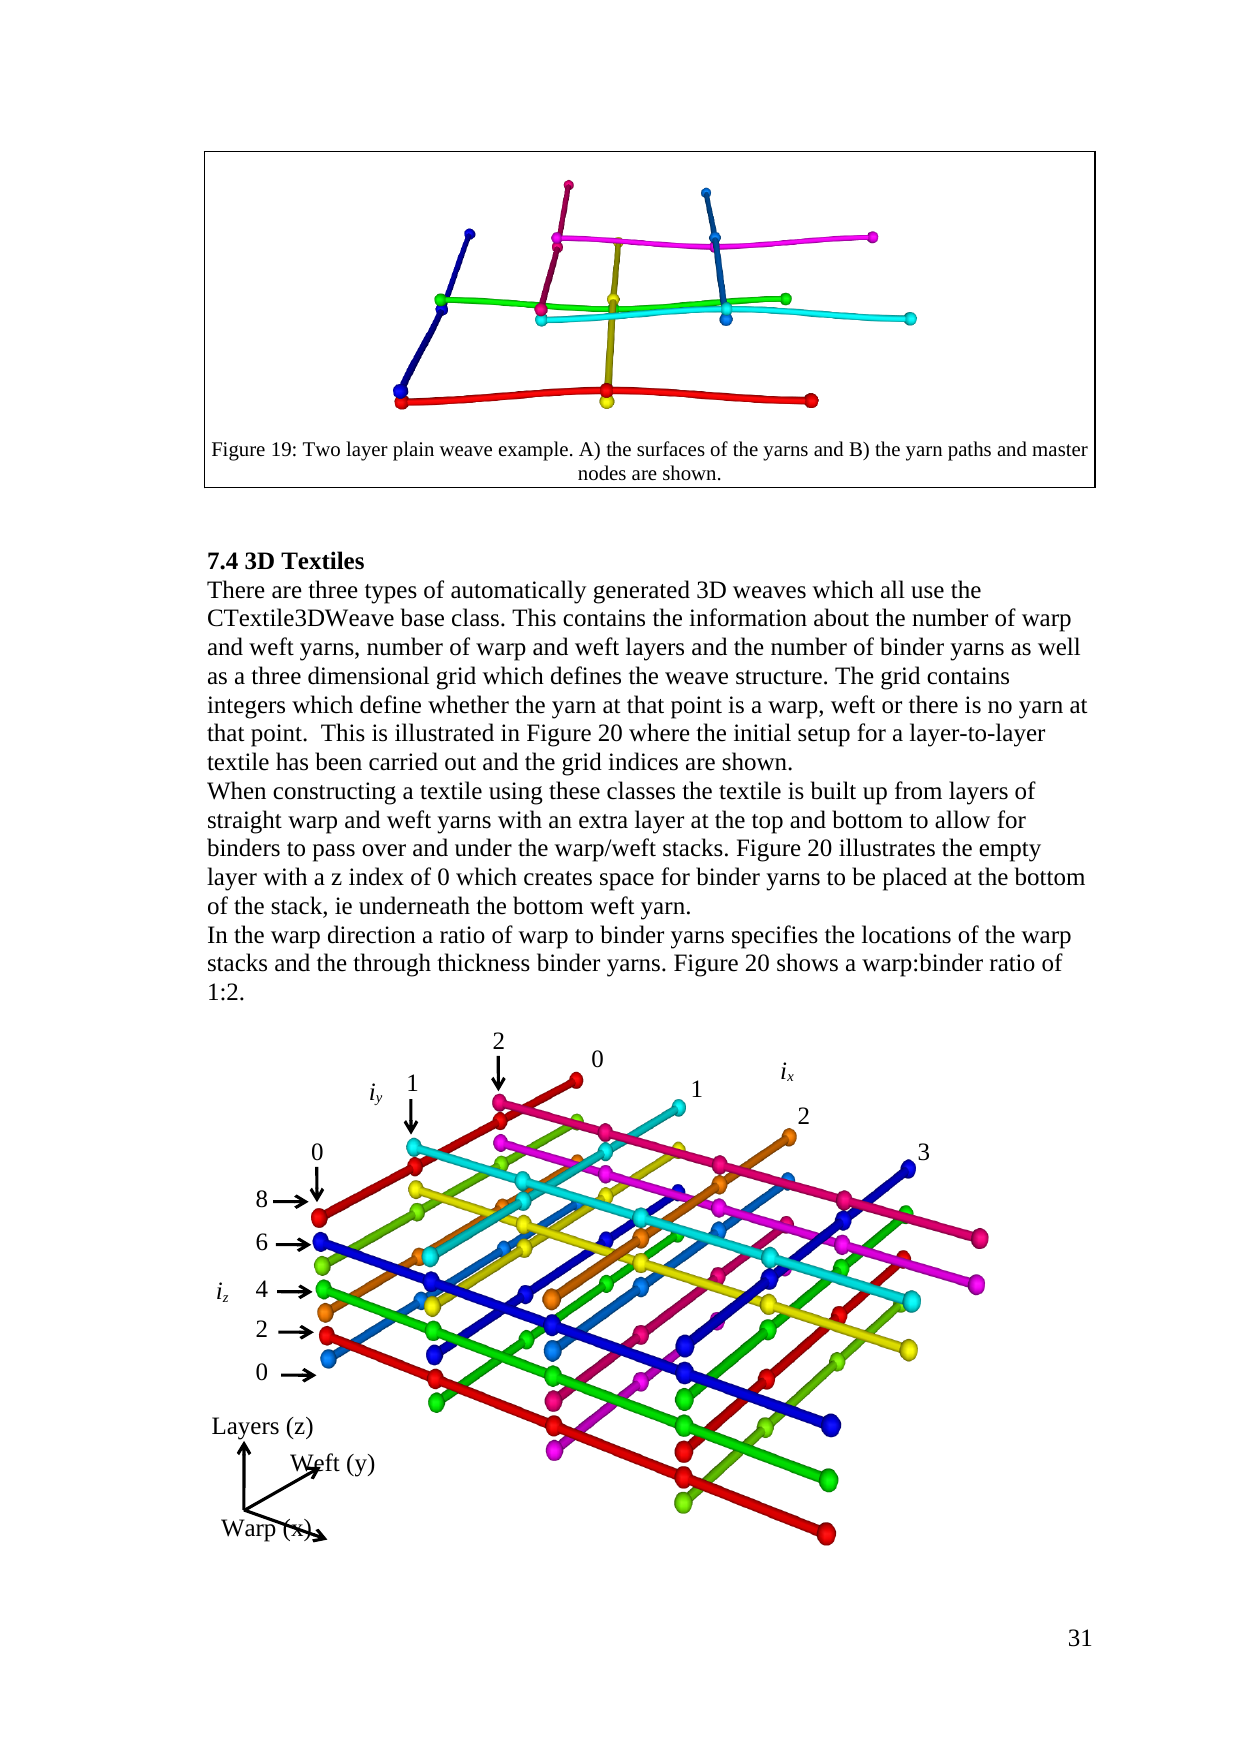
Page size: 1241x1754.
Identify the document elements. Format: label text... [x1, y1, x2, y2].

picture [298, 1063, 1001, 1564]
text When constructing a textile using these classes the textile is built up from layers of straight warp and weft yarns with an extra layer at the top and bottom to allow for binders to pass over and under the warp/weft stacks. Figure 20 illustrates the empty layer with a z index of 0 which creates space for binder yarns to be placed at the bottom of the stack, ie underneath the bottom weft yarn. [207, 776, 1092, 920]
picture [298, 1461, 310, 1477]
text Figure 19: Two layer plain weave example. A) the surfaces of the yarns and B) the yarn paths and master nodes are shown. [205, 434, 1094, 487]
picture [352, 153, 948, 438]
subtitle 7.4 3D Textiles [207, 546, 1092, 575]
text There are three types of automatically generated 3D weaves which all use the CTextile3DWeave base class. This contains the information about the number of warp and weft yarns, number of warp and weft layers and the number of binder yarns as well as a three dimensional grid which defines the weave structure. The grid contains integers which define whether the yarn at that point is a warp, weft or there is no yarn at that point. This is illustrated in Figure 20 where the initial setup for a layer-to-layer textile has been carried out and the grid indices are shown. [207, 575, 1092, 776]
text In the warp direction a ratio of warp to binder yarns specifies the locations of the warp stacks and the through thickness binder yarns. Figure 20 shows a warp:binder ratio of 1:2. [207, 920, 1092, 1006]
